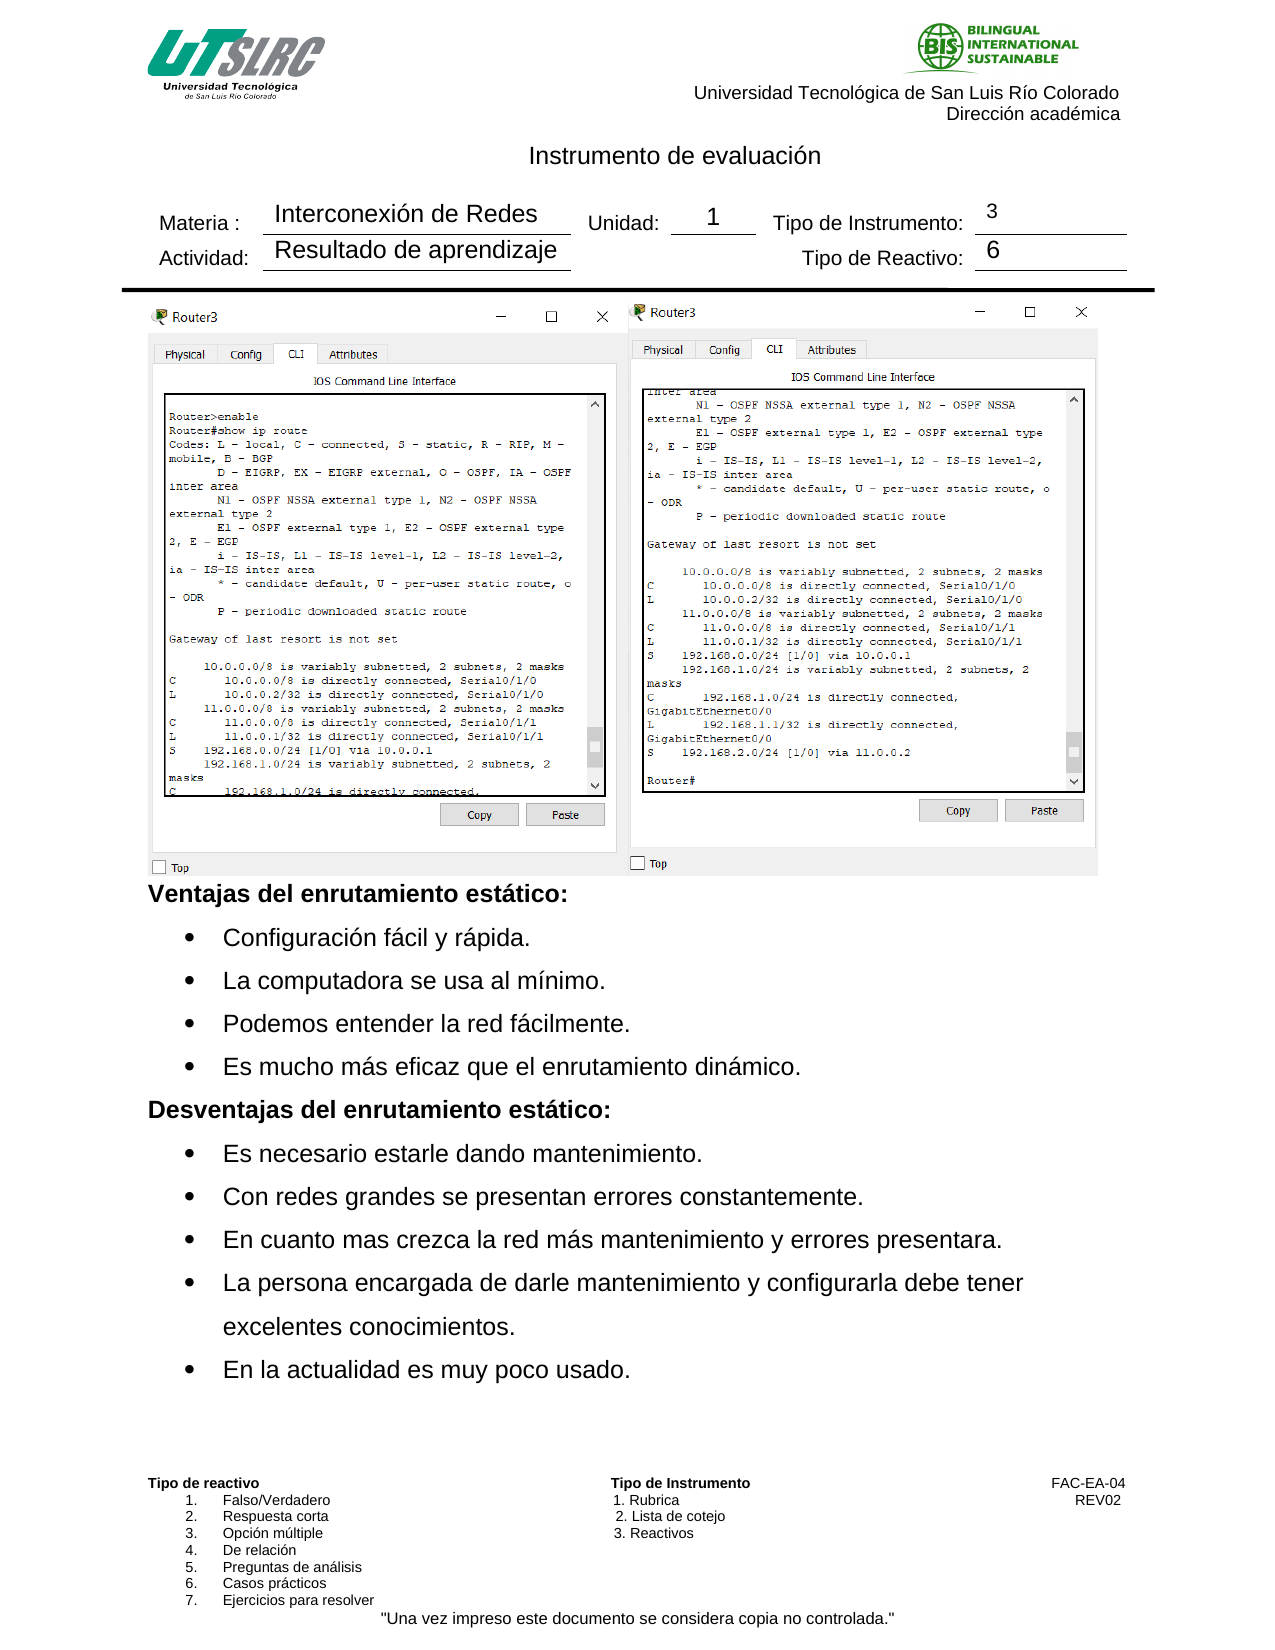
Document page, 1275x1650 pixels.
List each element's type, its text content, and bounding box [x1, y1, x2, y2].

picture [900, 17, 1085, 79]
list En cuanto mas crezca la red más mantenimiento y errores presentara. [185, 1225, 1127, 1254]
list Ventajas del enrutamiento estático: [148, 879, 1127, 908]
list En la actualidad es muy poco usado. [185, 1355, 1127, 1383]
list Con redes grandes se presentan errores constantemente. [185, 1182, 1127, 1211]
list Configuración fácil y rápida. [185, 923, 1127, 951]
list Podemos entender la red fácilmente. [185, 1009, 1127, 1038]
picture [147, 299, 1098, 876]
list Es necesario estarle dando mantenimiento. [185, 1139, 1127, 1167]
list La persona encargada de darle mantenimiento y configurarla debe tener excelentes conocimientos. [185, 1268, 1127, 1340]
picture [147, 29, 325, 99]
list Desventajas del enrutamiento estático: [148, 1096, 1127, 1124]
list Es mucho más eficaz que el enrutamiento dinámico. [185, 1052, 1127, 1081]
list La computadora se usa al mínimo. [185, 966, 1127, 995]
